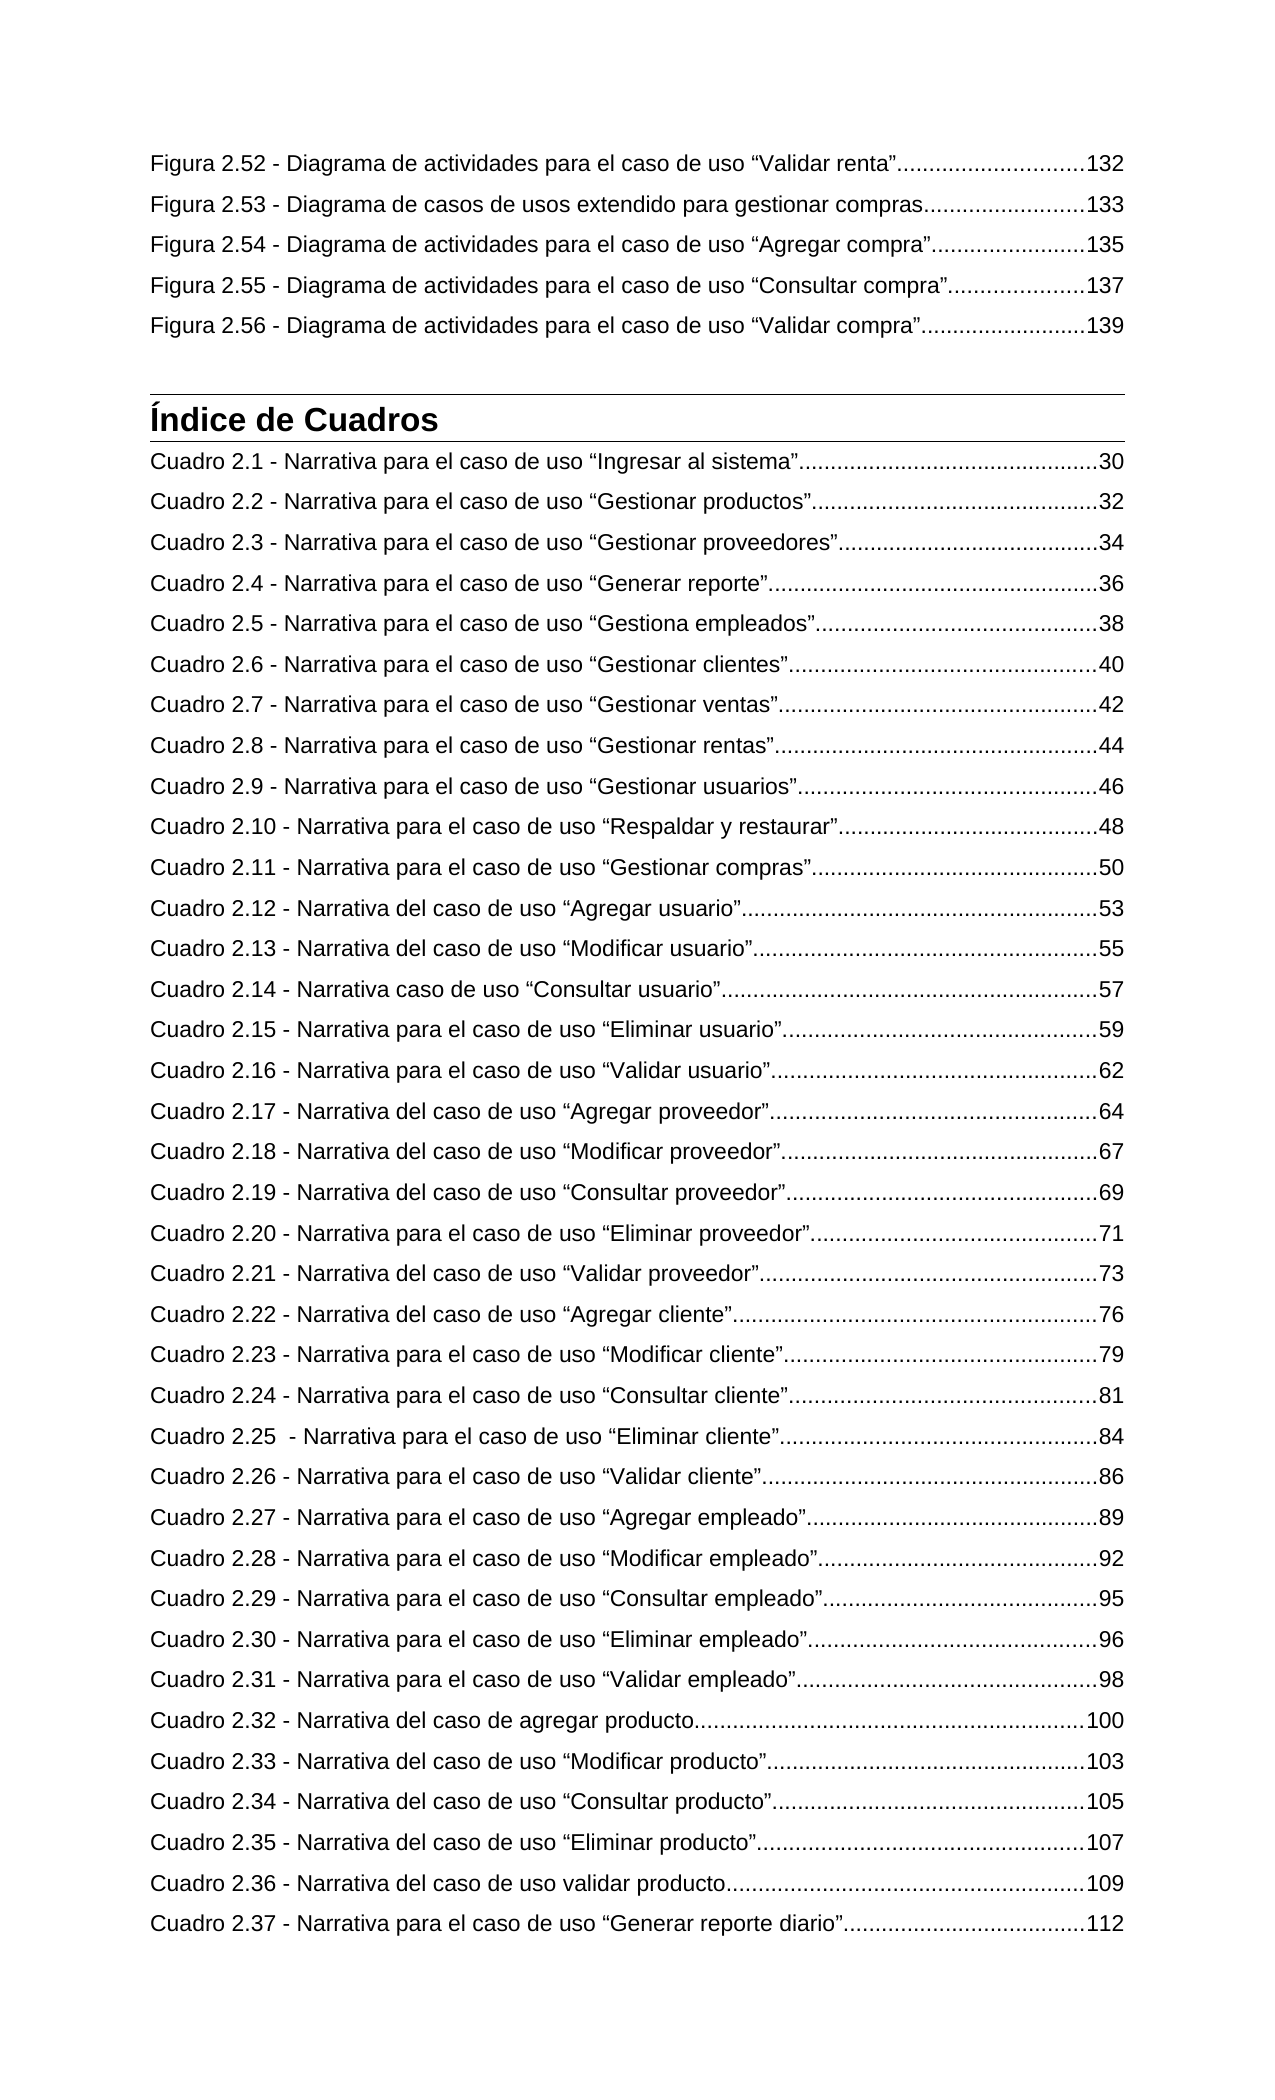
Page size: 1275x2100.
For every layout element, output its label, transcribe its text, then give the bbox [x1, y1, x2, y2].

text Cuadro 2.6 - Narrativa para el caso de uso “Gestionar clientes”. 40 [150, 651, 1125, 677]
text Cuadro 2.4 - Narrativa para el caso de uso “Generar reporte”. 36 [150, 569, 1125, 596]
text Cuadro 2.33 - Narrativa del caso de uso “Modificar producto”. 103 [150, 1748, 1125, 1774]
text Cuadro 2.7 - Narrativa para el caso de uso “Gestionar ventas”. 42 [150, 691, 1125, 718]
text Cuadro 2.34 - Narrativa del caso de uso “Consultar producto”. 105 [150, 1788, 1125, 1815]
text Cuadro 2.2 - Narrativa para el caso de uso “Gestionar productos”. 32 [150, 488, 1125, 515]
text Cuadro 2.15 - Narrativa para el caso de uso “Eliminar usuario”. 59 [150, 1016, 1125, 1043]
text Cuadro 2.13 - Narrativa del caso de uso “Modificar usuario”. 55 [150, 935, 1125, 962]
text Cuadro 2.20 - Narrativa para el caso de uso “Eliminar proveedor”. 71 [150, 1219, 1125, 1246]
text Figura 2.56 - Diagrama de actividades para el caso de uso “Validar compra”. 139 [150, 312, 1125, 339]
text Cuadro 2.35 - Narrativa del caso de uso “Eliminar producto”. 107 [150, 1829, 1125, 1855]
text Figura 2.53 - Diagrama de casos de usos extendido para gestionar compras 133 [150, 191, 1125, 217]
text Cuadro 2.31 - Narrativa para el caso de uso “Validar empleado”. 98 [150, 1666, 1125, 1693]
text Cuadro 2.5 - Narrativa para el caso de uso “Gestiona empleados”. 38 [150, 610, 1125, 637]
text Cuadro 2.10 - Narrativa para el caso de uso “Respaldar y restaurar”. 48 [150, 813, 1125, 840]
text Cuadro 2.3 - Narrativa para el caso de uso “Gestionar proveedores”. 34 [150, 529, 1125, 555]
text Cuadro 2.25 - Narrativa para el caso de uso “Eliminar cliente”. 84 [150, 1423, 1125, 1449]
text Cuadro 2.37 - Narrativa para el caso de uso “Generar reporte diario”. 112 [150, 1910, 1125, 1937]
text Cuadro 2.14 - Narrativa caso de uso “Consultar usuario” 57 [150, 976, 1125, 1002]
text Cuadro 2.27 - Narrativa para el caso de uso “Agregar empleado”. 89 [150, 1504, 1125, 1530]
text Cuadro 2.26 - Narrativa para el caso de uso “Validar cliente”. 86 [150, 1463, 1125, 1490]
text Cuadro 2.12 - Narrativa del caso de uso “Agregar usuario” 53 [150, 894, 1125, 921]
text Cuadro 2.22 - Narrativa del caso de uso “Agregar cliente”. 76 [150, 1301, 1125, 1327]
text Figura 2.52 - Diagrama de actividades para el caso de uso “Validar renta”. 132 [150, 150, 1125, 176]
text Índice de Cuadros [150, 400, 1125, 441]
text Cuadro 2.11 - Narrativa para el caso de uso “Gestionar compras”. 50 [150, 854, 1125, 880]
text Cuadro 2.28 - Narrativa para el caso de uso “Modificar empleado”. 92 [150, 1544, 1125, 1571]
text Cuadro 2.17 - Narrativa del caso de uso “Agregar proveedor”. 64 [150, 1098, 1125, 1124]
text Cuadro 2.36 - Narrativa del caso de uso validar producto 109 [150, 1869, 1125, 1896]
text Cuadro 2.23 - Narrativa para el caso de uso “Modificar cliente”. 79 [150, 1341, 1125, 1368]
text Cuadro 2.24 - Narrativa para el caso de uso “Consultar cliente”. 81 [150, 1382, 1125, 1408]
text Cuadro 2.8 - Narrativa para el caso de uso “Gestionar rentas”. 44 [150, 732, 1125, 758]
text Cuadro 2.21 - Narrativa del caso de uso “Validar proveedor”. 73 [150, 1260, 1125, 1287]
text Cuadro 2.1 - Narrativa para el caso de uso “Ingresar al sistema”. 30 [150, 448, 1125, 474]
text Figura 2.54 - Diagrama de actividades para el caso de uso “Agregar compra”. 135 [150, 231, 1125, 258]
text Cuadro 2.19 - Narrativa del caso de uso “Consultar proveedor”. 69 [150, 1179, 1125, 1205]
text Figura 2.55 - Diagrama de actividades para el caso de uso “Consultar compra”. 137 [150, 272, 1125, 298]
text Cuadro 2.32 - Narrativa del caso de agregar producto 100 [150, 1707, 1125, 1733]
text Cuadro 2.30 - Narrativa para el caso de uso “Eliminar empleado”. 96 [150, 1626, 1125, 1652]
text Cuadro 2.18 - Narrativa del caso de uso “Modificar proveedor”. 67 [150, 1138, 1125, 1165]
text Cuadro 2.16 - Narrativa para el caso de uso “Validar usuario”. 62 [150, 1057, 1125, 1083]
text Cuadro 2.29 - Narrativa para el caso de uso “Consultar empleado”. 95 [150, 1585, 1125, 1612]
text Cuadro 2.9 - Narrativa para el caso de uso “Gestionar usuarios”. 46 [150, 773, 1125, 799]
